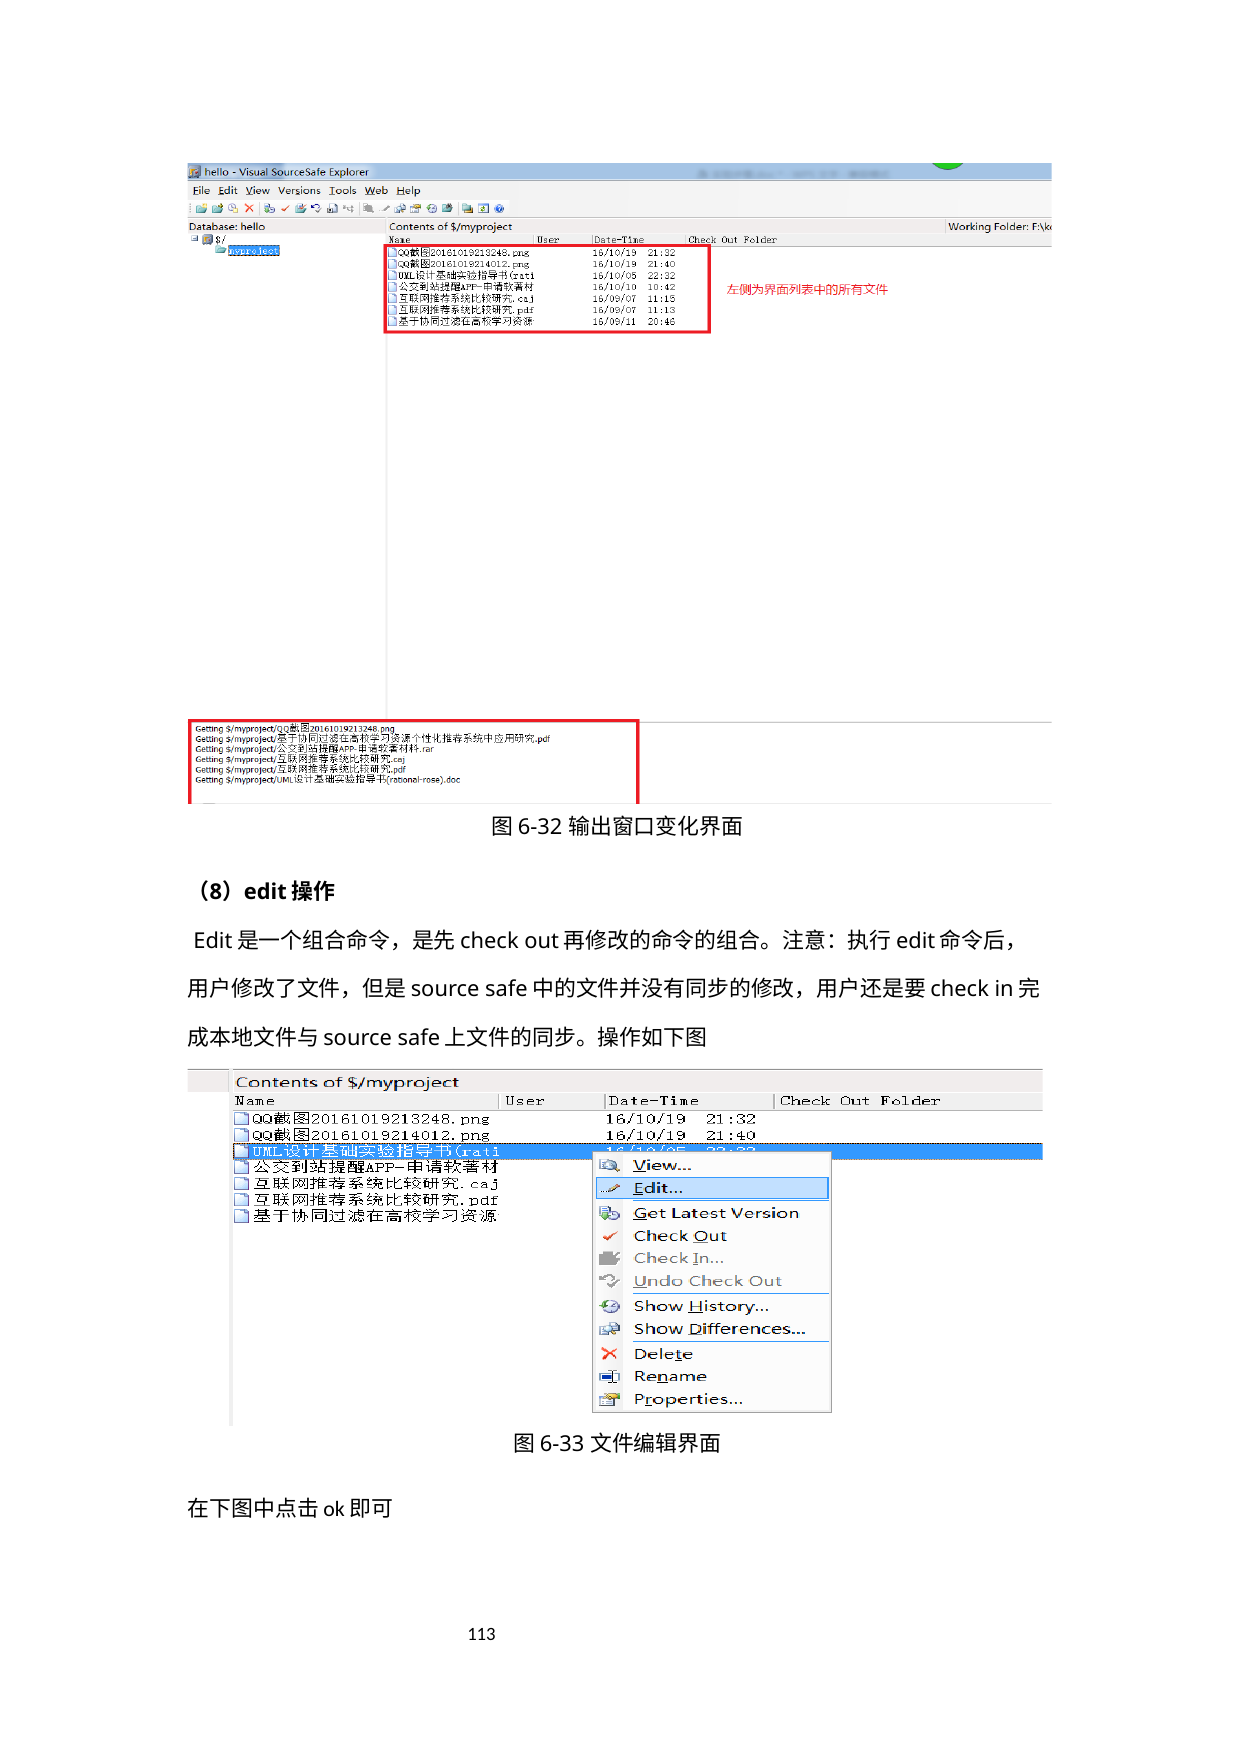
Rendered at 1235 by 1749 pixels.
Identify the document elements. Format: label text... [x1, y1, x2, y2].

list Edit是一个组合命令，是先check out再修改的命令的组合。注意：执行edit命令后，用户修改了文件，但是source safe中的文件并没有同步的修改，用户还是要check in完成本地文件与source safe上文件的同步。操作如下图 [187, 922, 1047, 1052]
list 在下图中点击ok即可 [187, 1491, 1047, 1523]
list 图6-32 输出窗口变化界面 [187, 809, 1047, 842]
list 图6-33 文件编辑界面 [187, 1426, 1047, 1458]
picture [187, 1068, 1043, 1426]
list edit操作 [187, 874, 1047, 907]
picture [187, 163, 1052, 804]
